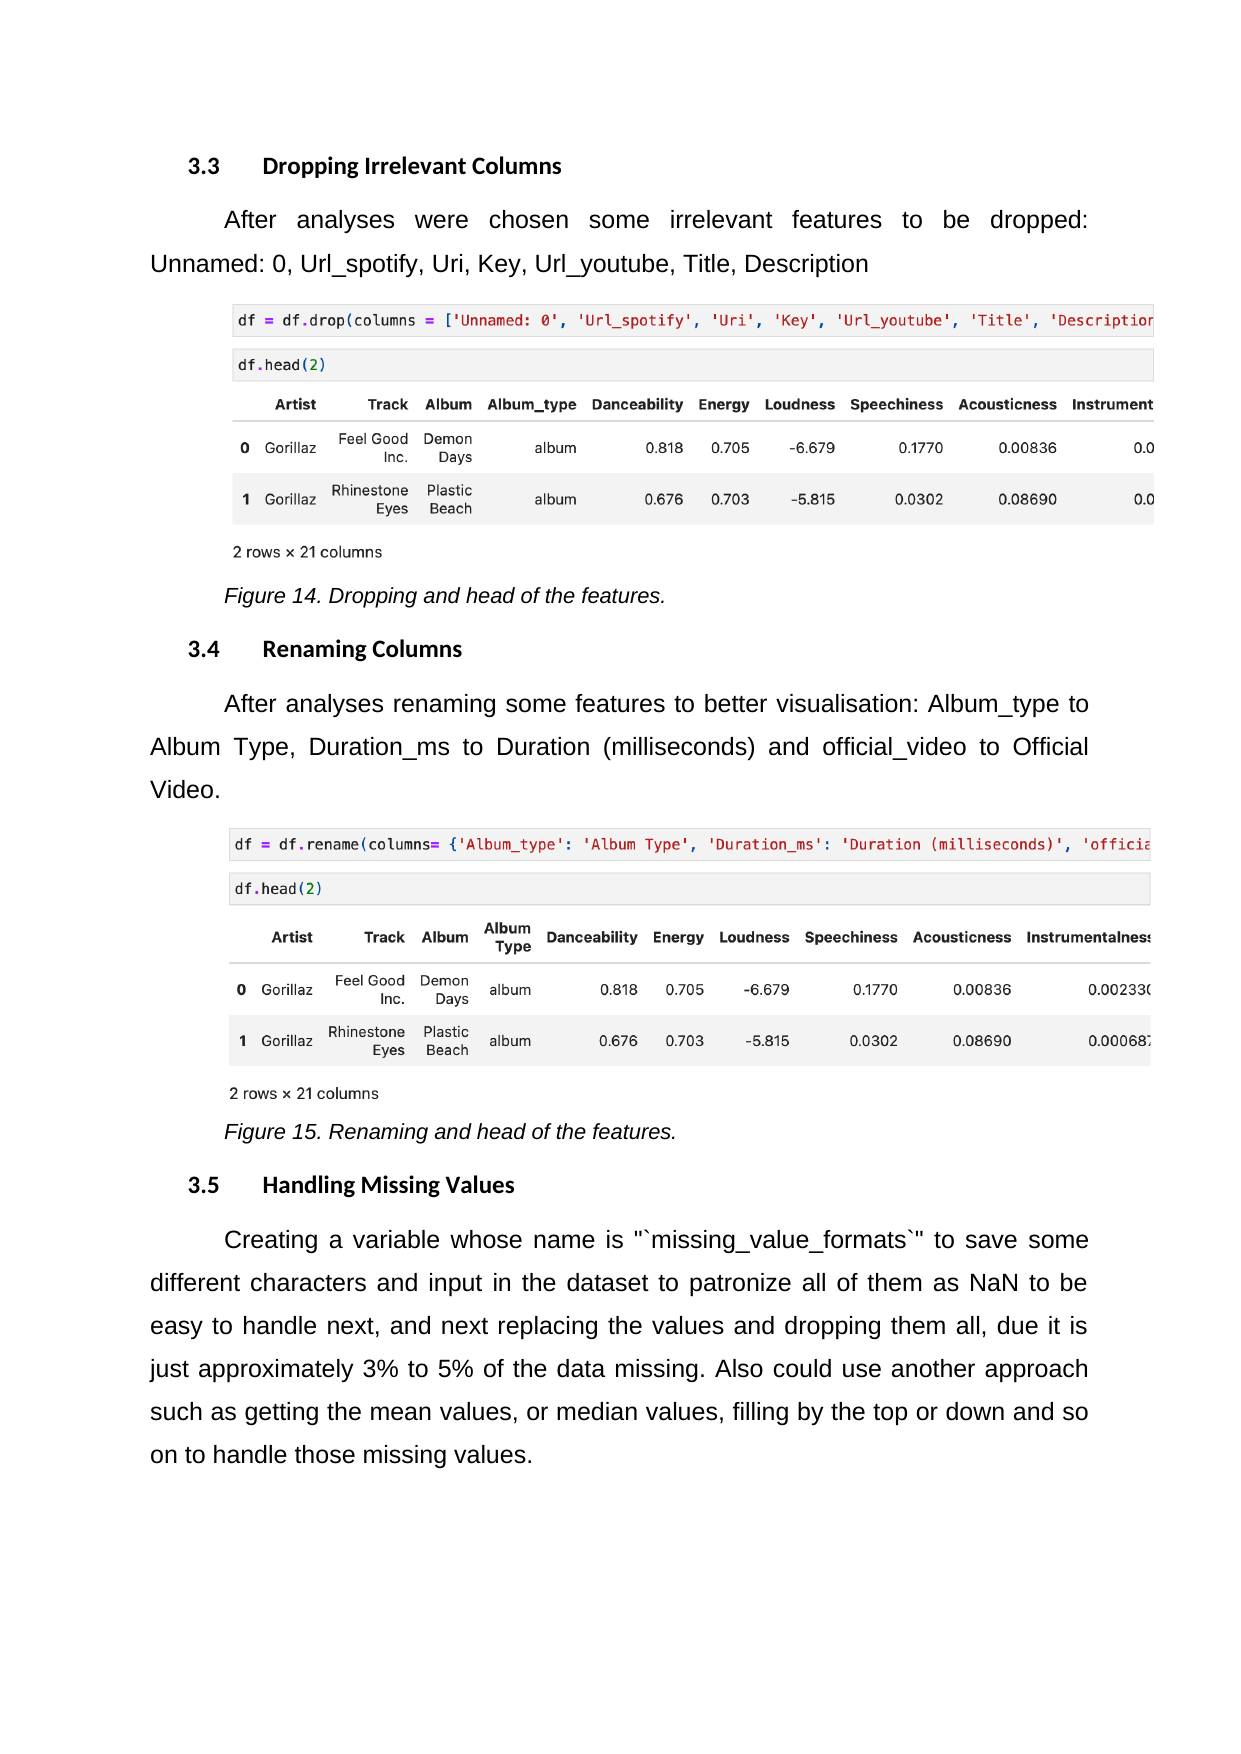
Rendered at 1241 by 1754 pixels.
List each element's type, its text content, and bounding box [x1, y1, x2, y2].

picture [223, 291, 1164, 570]
picture [223, 818, 1164, 1105]
text Creating a variable whose name is "`missing_value_formats`" to save some different characters and input in the dataset to patronize all of them as NaN to be easy to handle next, and next replacing the values and dropping them all, due it is just approximately 3% to 5% of the data missing. Also could use another approach such as getting the mean values, or median values, filling by the top or down and so on to handle those missing values. [150, 1224, 1090, 1469]
text After analyses renaming some features to better visualisation: Album_type to Album Type, Duration_ms to Duration (milliseconds) and official_video to Official Video. [150, 689, 1090, 804]
subtitle Dropping Irrelevant Columns [187, 150, 1090, 181]
text After analyses were chosen some irrelevant features to be dropped: Unnamed: 0, Url_spotify, Uri, Key, Url_youtube, Title, Description [150, 206, 1090, 277]
subtitle Handling Missing Values [187, 1169, 1090, 1199]
text Figure 14. Dropping and head of the features. [150, 583, 1090, 608]
subtitle Renaming Columns [187, 633, 1090, 664]
text Figure 15. Renaming and head of the features. [150, 1119, 1090, 1144]
